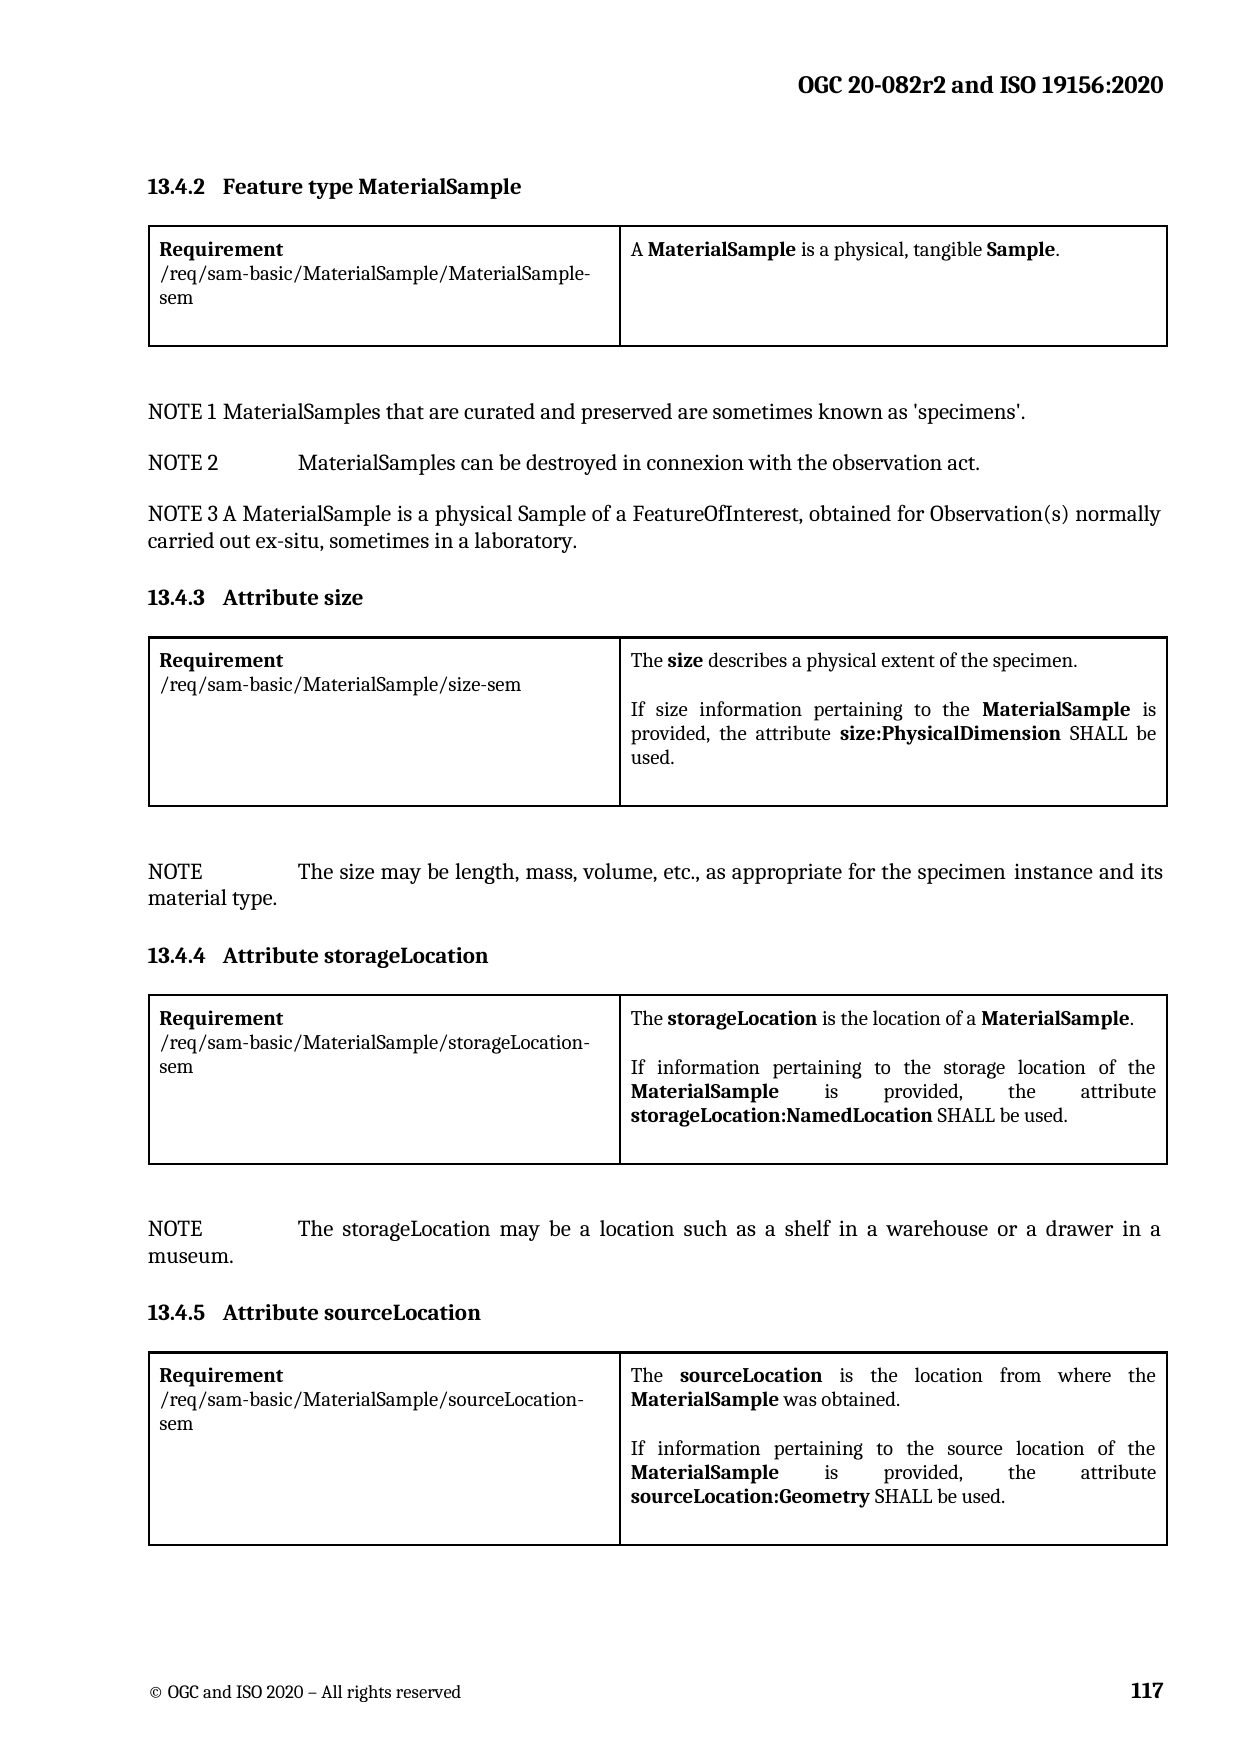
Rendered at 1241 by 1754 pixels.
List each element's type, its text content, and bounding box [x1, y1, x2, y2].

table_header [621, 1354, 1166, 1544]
subtitle Attribute storageLocation [148, 943, 1163, 969]
text NOTE 3 A MaterialSample is a physical Sample of a FeatureOfInterest, obtained for Observation(s) normally carried out ex-situ, sometimes in a laboratory. [148, 501, 1163, 554]
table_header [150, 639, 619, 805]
text NOTE 2 MaterialSamples can be destroyed in connexion with the observation act. [148, 450, 1163, 476]
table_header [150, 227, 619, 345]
text NOTE The storageLocation may be a location such as a shelf in a warehouse or a drawer in a museum. [148, 1216, 1163, 1269]
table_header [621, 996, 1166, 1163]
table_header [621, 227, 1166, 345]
subtitle Attribute sourceLocation [148, 1300, 1163, 1326]
text NOTE 1 MaterialSamples that are curated and preserved are sometimes known as 'specimens'. [148, 398, 1163, 425]
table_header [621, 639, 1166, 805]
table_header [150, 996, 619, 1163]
subtitle Feature type MaterialSample [148, 174, 1163, 200]
subtitle Attribute size [148, 585, 1163, 611]
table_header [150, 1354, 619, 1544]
text NOTE The size may be length, mass, volume, etc., as appropriate for the specimen instance and its material type. [148, 859, 1163, 911]
